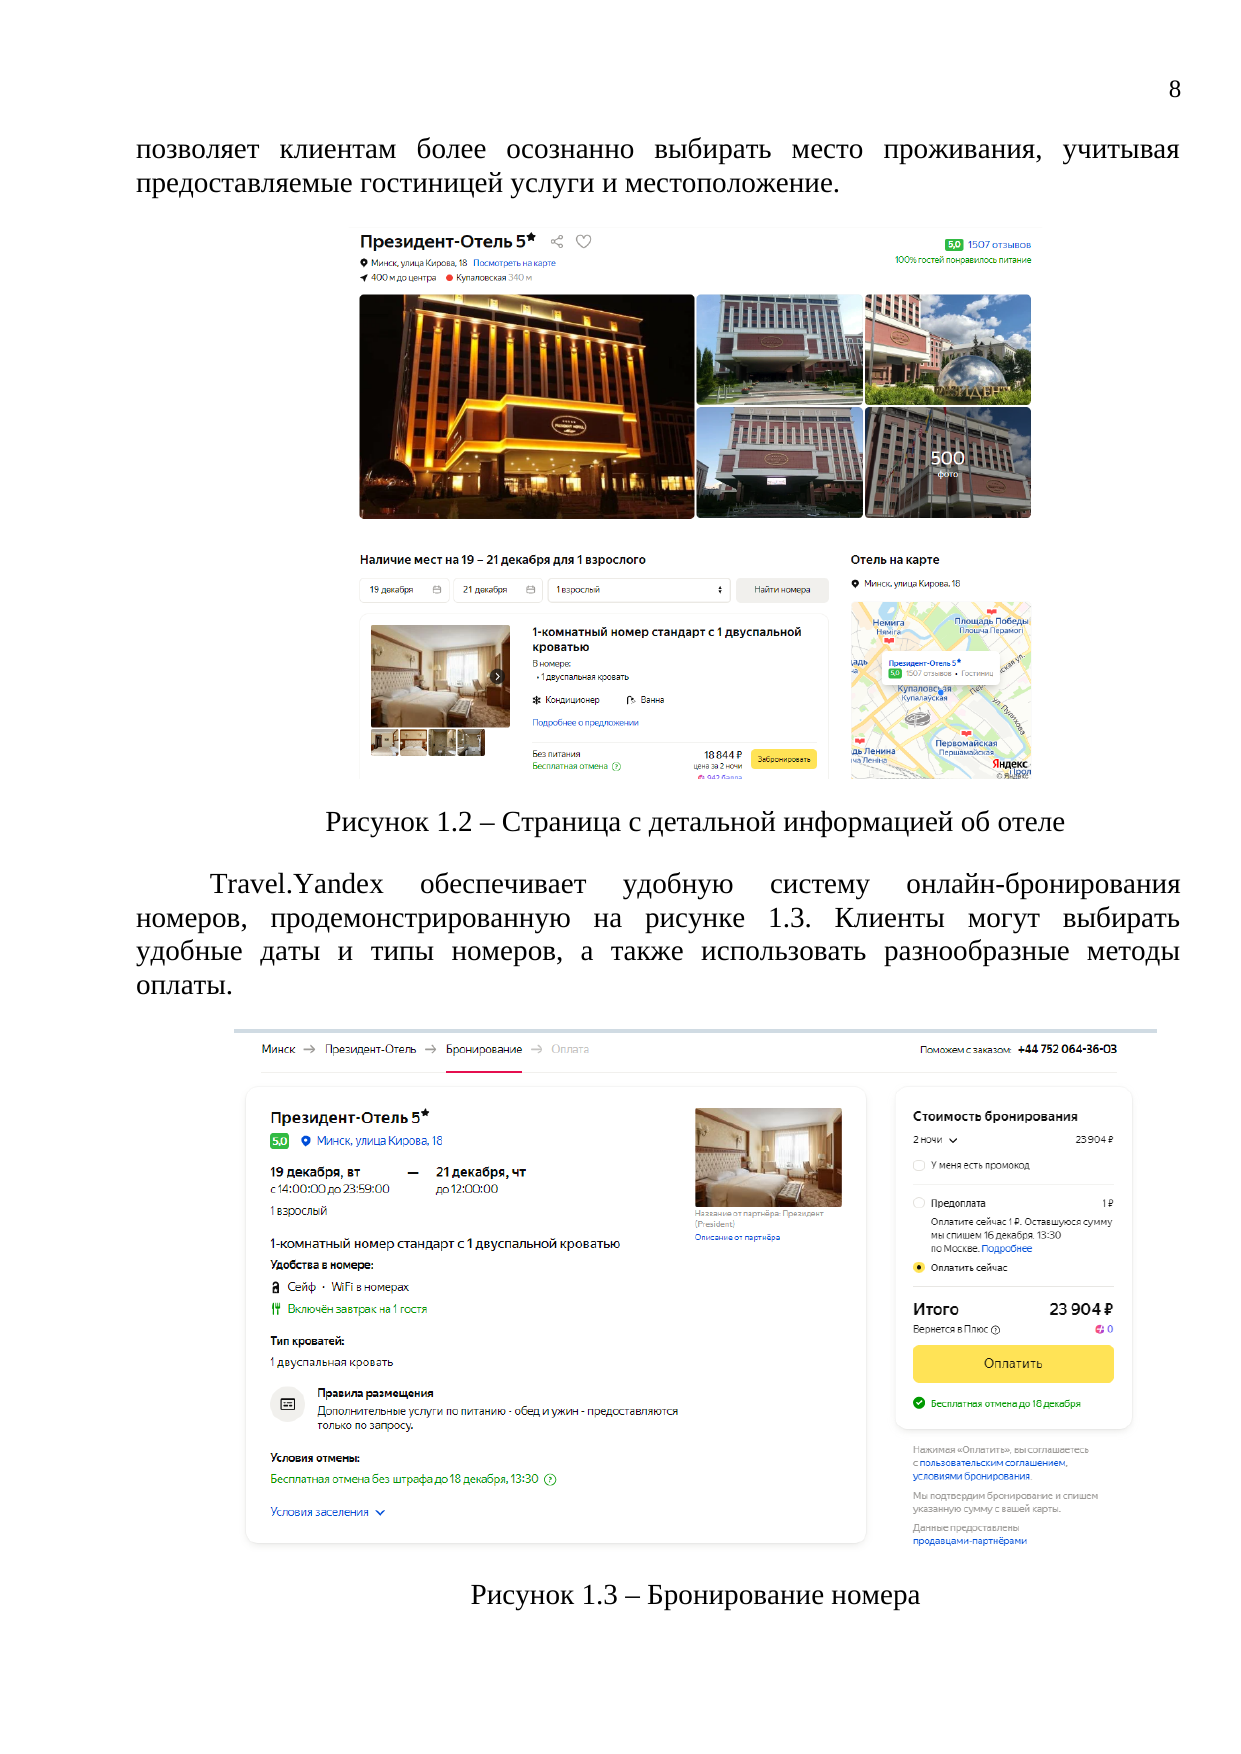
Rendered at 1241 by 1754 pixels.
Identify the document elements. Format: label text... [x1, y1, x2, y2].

text Рисунок 1.2 – Страница с детальной информацией об отеле [136, 804, 1181, 837]
picture [348, 227, 1043, 779]
picture [234, 1029, 1157, 1552]
text Travel.Yandex обеспечивает удобную систему онлайн-бронирования номеров, продемонстрированную на рисунке 1.3. Клиенты могут выбирать удобные даты и типы номеров, а также использовать разнообразные методы оплаты. [136, 866, 1181, 1001]
text Рисунок 1.3 – Бронирование номера [136, 1577, 1181, 1610]
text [136, 131, 1181, 198]
